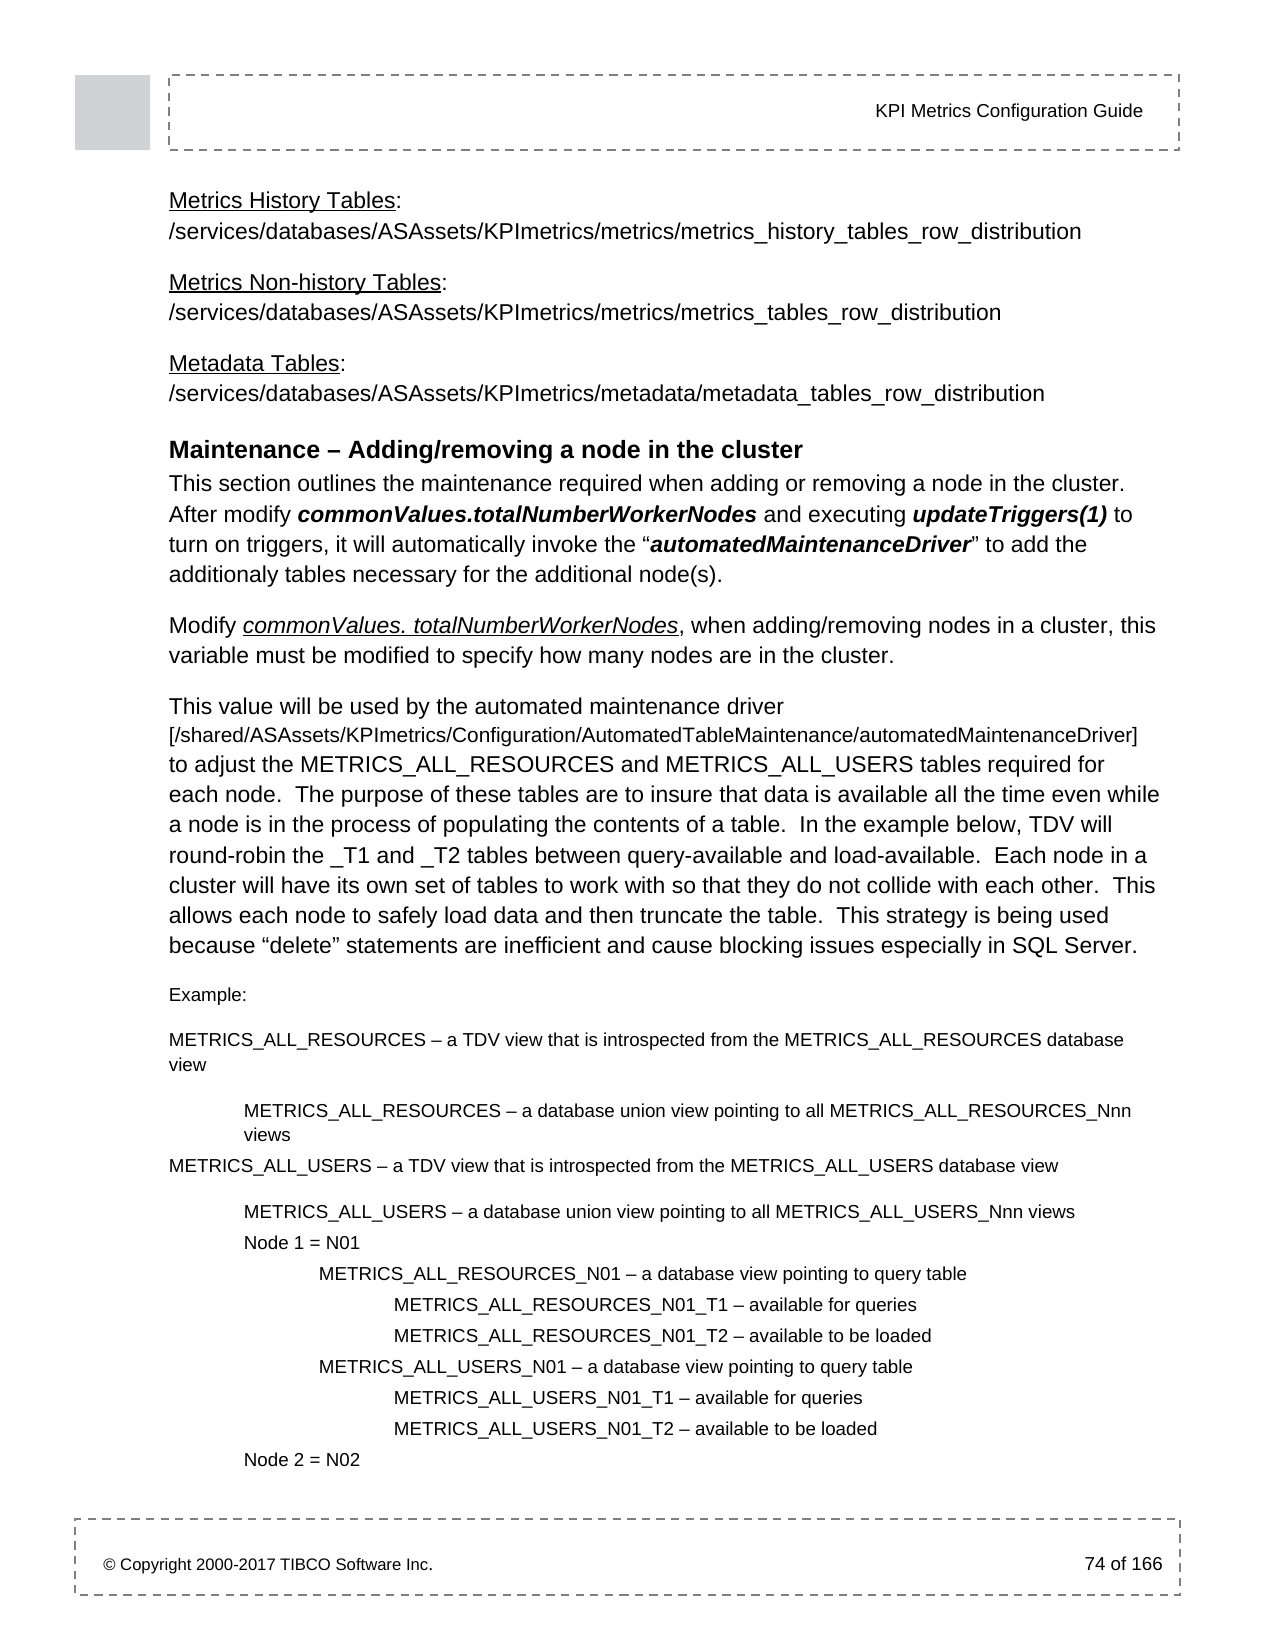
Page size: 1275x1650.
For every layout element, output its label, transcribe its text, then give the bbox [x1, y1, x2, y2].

text METRICS_ALL_USERS – a database union view pointing to all METRICS_ALL_USERS_Nnn views [244, 1201, 1161, 1222]
text METRICS_ALL_RESOURCES_N01_T2 – available to be loaded [394, 1325, 1161, 1347]
text This value will be used by the automated maintenance driver [/shared/ASAssets/KPImetrics/Configuration/AutomatedTableMaintenance/automatedMaintenanceDriver] to adjust the METRICS_ALL_RESOURCES and METRICS_ALL_USERS tables required for each node. The purpose of these tables are to insure that data is available all the time even while a node is in the process of populating the contents of a table. In the example below, TDV will round-robin the _T1 and _T2 tables between query-available and load-available. Each node in a cluster will have its own set of tables to work with so that they do not collide with each other. This allows each node to safely load data and then truncate the table. This strategy is being used because “delete” statements are inefficient and cause blocking issues especially in SQL Server. [169, 693, 1161, 959]
text Example: [169, 983, 1161, 1005]
text METRICS_ALL_USERS_N01 – a database view pointing to query table [319, 1356, 1161, 1378]
text Node 1 = N01 [244, 1232, 1161, 1253]
subtitle Maintenance – Adding/removing a node in the cluster [169, 435, 1162, 464]
text METRICS_ALL_USERS – a TDV view that is introspected from the METRICS_ALL_USERS database view [169, 1155, 1161, 1177]
text METRICS_ALL_RESOURCES_N01 – a database view pointing to query table [319, 1263, 1161, 1284]
text Metrics Non-history Tables: /services/databases/ASAssets/KPImetrics/metrics/metrics_tables_row_distribution [169, 269, 1161, 325]
text METRICS_ALL_RESOURCES – a TDV view that is introspected from the METRICS_ALL_RESOURCES database view [169, 1029, 1161, 1075]
text METRICS_ALL_RESOURCES_N01_T1 – available for queries [394, 1294, 1161, 1316]
text Node 2 = N02 [244, 1449, 1161, 1471]
text METRICS_ALL_RESOURCES – a database union view pointing to all METRICS_ALL_RESOURCES_Nnn views [244, 1099, 1161, 1146]
text METRICS_ALL_USERS_N01_T2 – available to be loaded [394, 1418, 1161, 1440]
text Metrics History Tables: /services/databases/ASAssets/KPImetrics/metrics/metrics_history_tables_row_distribution [169, 187, 1161, 244]
text Metadata Tables: /services/databases/ASAssets/KPImetrics/metadata/metadata_tables_row_distribution [169, 350, 1161, 407]
text Modify commonValues. totalNumberWorkerNodes, when adding/removing nodes in a cluster, this variable must be modified to specify how many nodes are in the cluster. [169, 612, 1161, 669]
text METRICS_ALL_USERS_N01_T1 – available for queries [394, 1387, 1161, 1409]
text This section outlines the maintenance required when adding or removing a node in the cluster. After modify commonValues.totalNumberWorkerNodes and executing updateTriggers(1) to turn on triggers, it will automatically invoke the “automatedMaintenanceDriver” to add the additionaly tables necessary for the additional node(s). [169, 470, 1161, 587]
